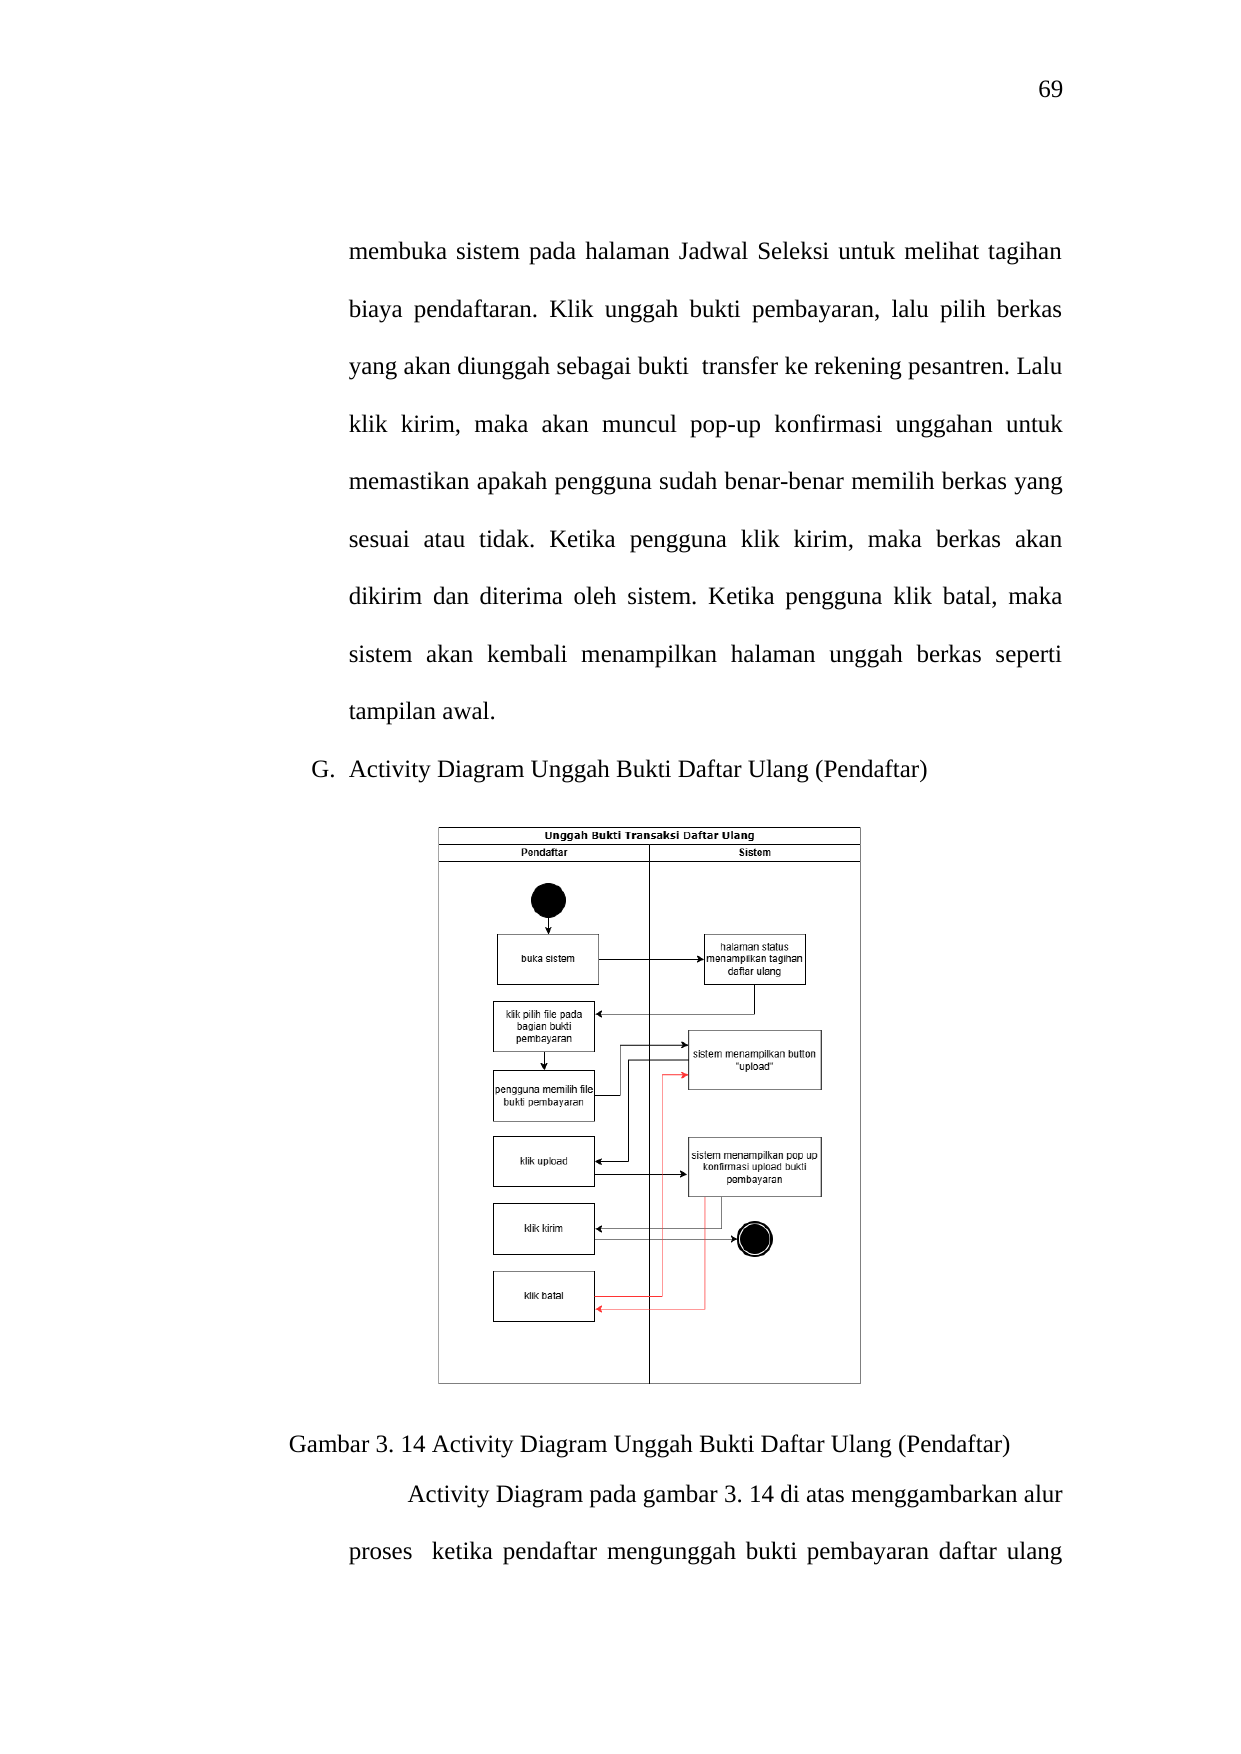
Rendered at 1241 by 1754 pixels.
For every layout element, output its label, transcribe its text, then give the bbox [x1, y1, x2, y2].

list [348, 236, 1063, 725]
picture [438, 827, 861, 1384]
list Activity Diagram Unggah Bukti Daftar Ulang (Pendaftar) [311, 754, 1063, 782]
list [348, 1479, 1063, 1565]
text Gambar 3. 14 Activity Diagram Unggah Bukti Daftar Ulang (Pendaftar) [236, 1429, 1063, 1458]
